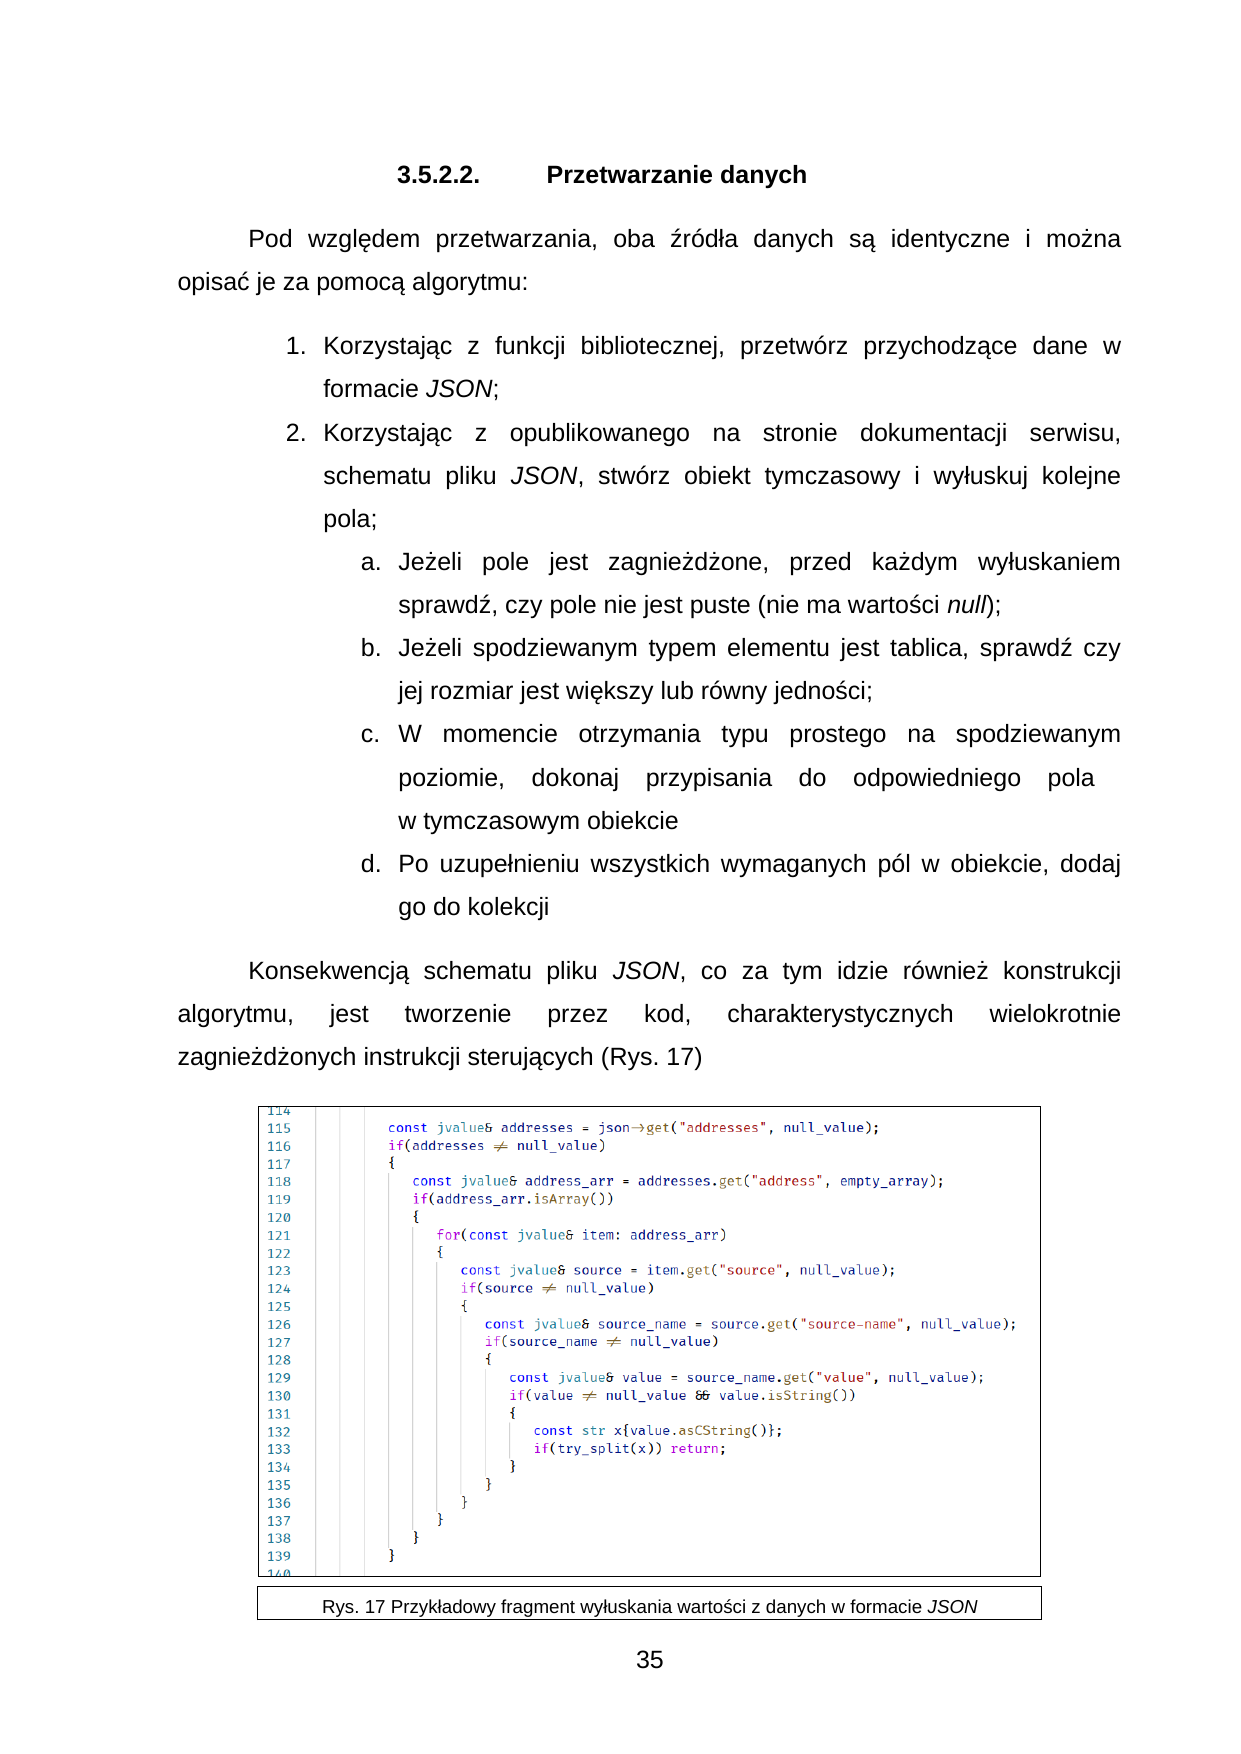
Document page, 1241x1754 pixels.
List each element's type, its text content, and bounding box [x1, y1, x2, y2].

list W momencie otrzymania typu prostego na spodziewanym poziomie, dokonaj przypisania do odpowiedniego pola w tymczasowym obiekcie [361, 719, 1122, 834]
picture [259, 1107, 1040, 1576]
list Korzystając z funkcji bibliotecznej, przetwórz przychodzące dane w formacie JSON; [286, 331, 1122, 403]
list Korzystając z opublikowanego na stronie dokumentacji serwisu, schematu pliku JSON, stwórz obiekt tymczasowy i wyłuskuj kolejne pola; [286, 417, 1122, 532]
list Jeżeli spodziewanym typem elementu jest tablica, sprawdź czy jej rozmiar jest większy lub równy jedności; [361, 633, 1122, 705]
list Jeżeli pole jest zagnieżdżone, przed każdym wyłuskaniem sprawdź, czy pole nie jest puste (nie ma wartości null); [361, 547, 1122, 619]
text Pod względem przetwarzania, oba źródła danych są identyczne i można opisać je za pomocą algorytmu: [177, 224, 1122, 296]
text Konsekwencją schematu pliku JSON, co za tym idzie również konstrukcji algorytmu, jest tworzenie przez kod, charakterystycznych wielokrotnie zagnieżdżonych instrukcji sterujących (Rys. 16) [177, 956, 1122, 1071]
list Po uzupełnieniu wszystkich wymaganych pól w obiekcie, dodaj go do kolekcji [361, 849, 1122, 921]
subtitle Przetwarzanie danych [326, 160, 1122, 189]
